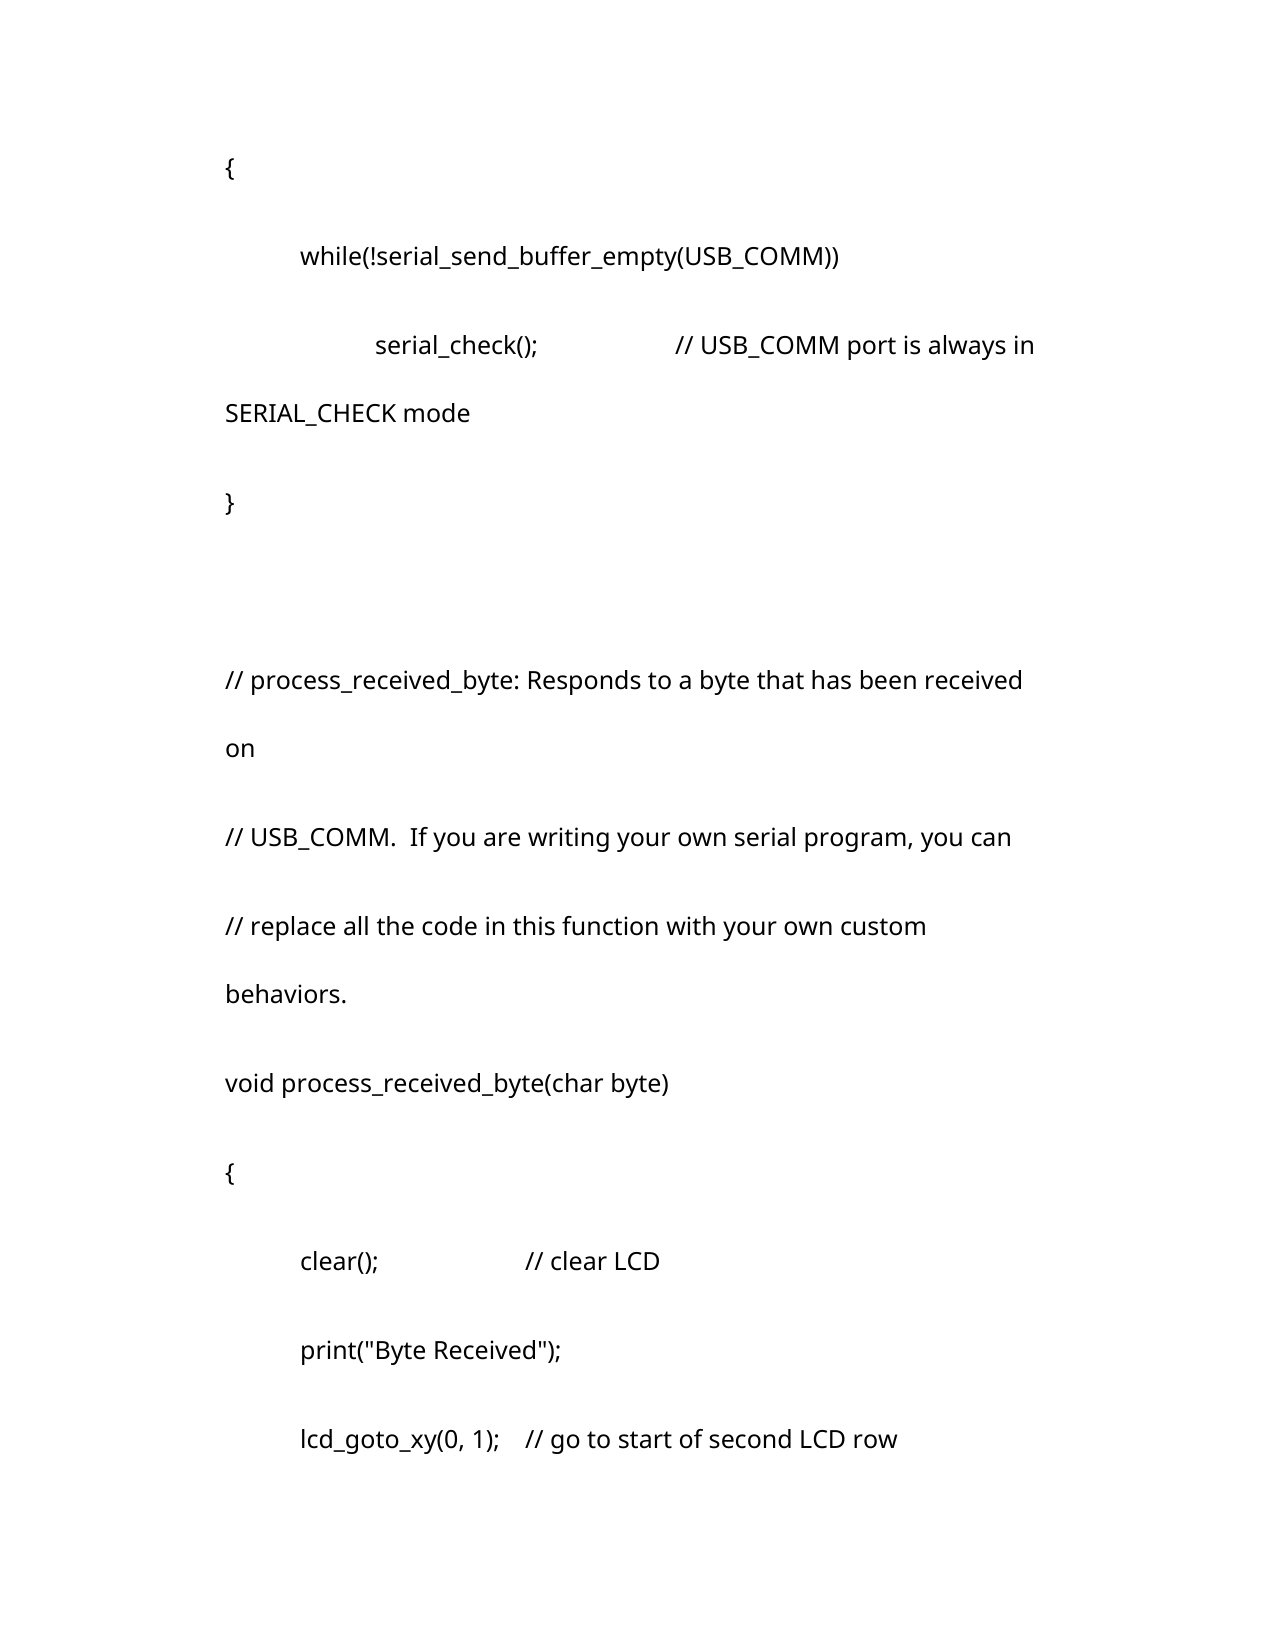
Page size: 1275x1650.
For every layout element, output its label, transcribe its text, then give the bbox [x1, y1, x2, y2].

text void process_received_byte(char byte) [225, 1066, 1050, 1100]
text // process_received_byte: Responds to a byte that has been received on [225, 663, 1050, 765]
text clear(); // clear LCD [225, 1244, 1050, 1278]
text serial_check(); // USB_COMM port is always in SERIAL_CHECK mode [225, 328, 1050, 430]
text // USB_COMM. If you are writing your own serial program, you can [225, 820, 1050, 854]
text print("Byte Received"); [225, 1333, 1050, 1367]
text } [225, 485, 1050, 519]
text // replace all the code in this function with your own custom behaviors. [225, 909, 1050, 1011]
text { [225, 1155, 1050, 1189]
text { [225, 150, 1050, 184]
text while(!serial_send_buffer_empty(USB_COMM)) [225, 239, 1050, 273]
text lcd_goto_xy(0, 1); // go to start of second LCD row [225, 1422, 1050, 1456]
